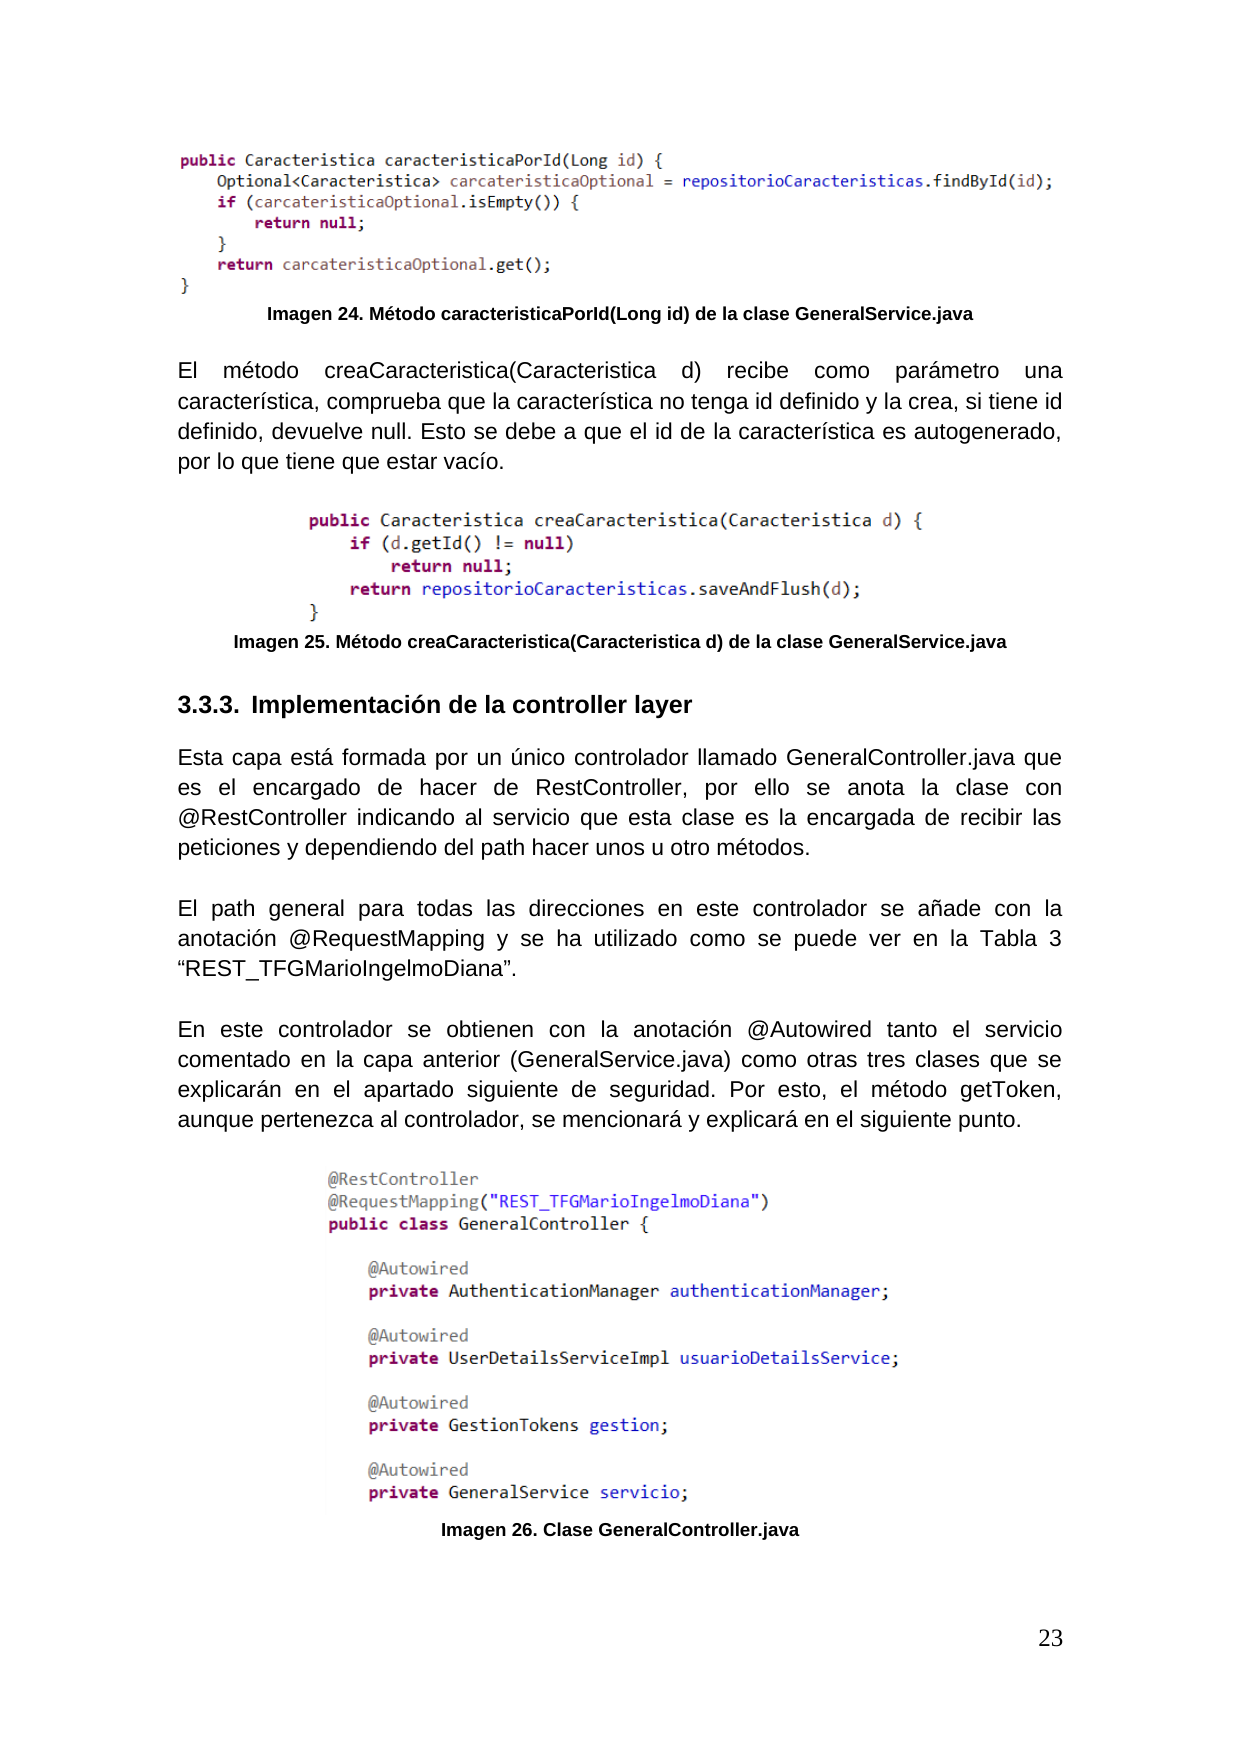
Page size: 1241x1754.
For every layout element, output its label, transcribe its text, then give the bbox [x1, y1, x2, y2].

text En este controlador se obtienen con la anotación @Autowired tanto el servicio comentado en la capa anterior (GeneralService.java) como otras tres clases que se explicarán en el apartado siguiente de seguridad. Por esto, el método getToken, aunque pertenezca al controlador, se mencionará y explicará en el siguiente punto. [177, 1016, 1063, 1133]
text El método creaCaracteristica(Caracteristica d) recibe como parámetro una característica, comprueba que la característica no tenga id definido y la crea, si tiene id definido, devuelve null. Esto se debe a que el id de la característica es autogenerado, por lo que tiene que estar vacío. [177, 357, 1063, 474]
text Imagen 26. Clase GeneralController.java [177, 1518, 1063, 1540]
text Imagen 25. Método creaCaracteristica(Caracteristica d) de la clase GeneralService.java [177, 631, 1063, 652]
picture [303, 508, 937, 627]
picture [177, 147, 1063, 299]
picture [325, 1166, 915, 1515]
text Esta capa está formada por un único controlador llamado GeneralController.java que es el encargado de hacer de RestController, por ello se anota la clase con @RestController indicando al servicio que esta clase es la encargada de recibir las peticiones y dependiendo del path hacer unos u otro métodos. [177, 744, 1063, 861]
subtitle Implementación de la controller layer [177, 690, 1063, 719]
text Imagen 24. Método caracteristicaPorId(Long id) de la clase GeneralService.java [177, 302, 1063, 324]
text El path general para todas las direcciones en este controlador se añade con la anotación @RequestMapping y se ha utilizado como se puede ver en la Tabla 3 “REST_TFGMarioIngelmoDiana”. [177, 895, 1063, 982]
